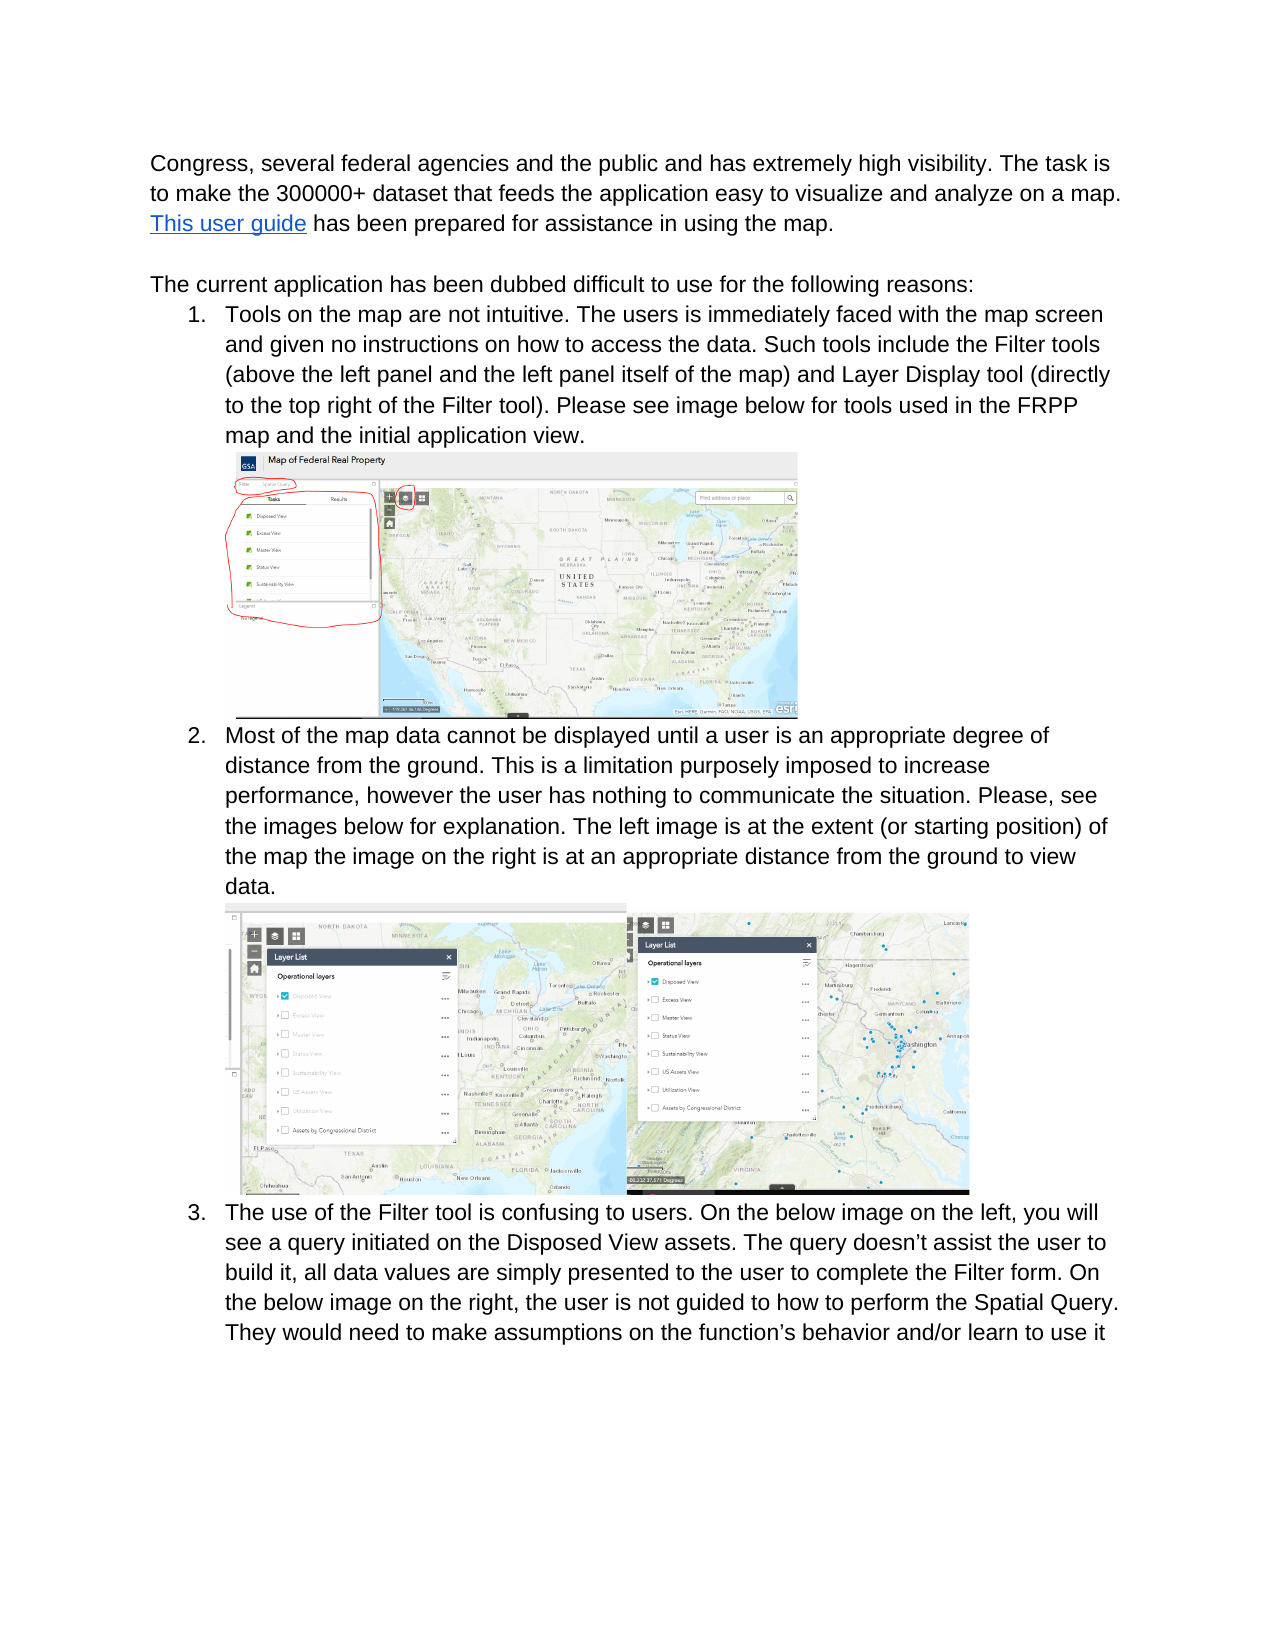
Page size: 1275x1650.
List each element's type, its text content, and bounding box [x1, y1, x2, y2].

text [150, 150, 1125, 237]
text The current application has been dubbed difficult to use for the following reasons: [150, 271, 1125, 297]
picture [225, 452, 798, 719]
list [187, 1198, 1125, 1346]
picture [225, 903, 970, 1195]
